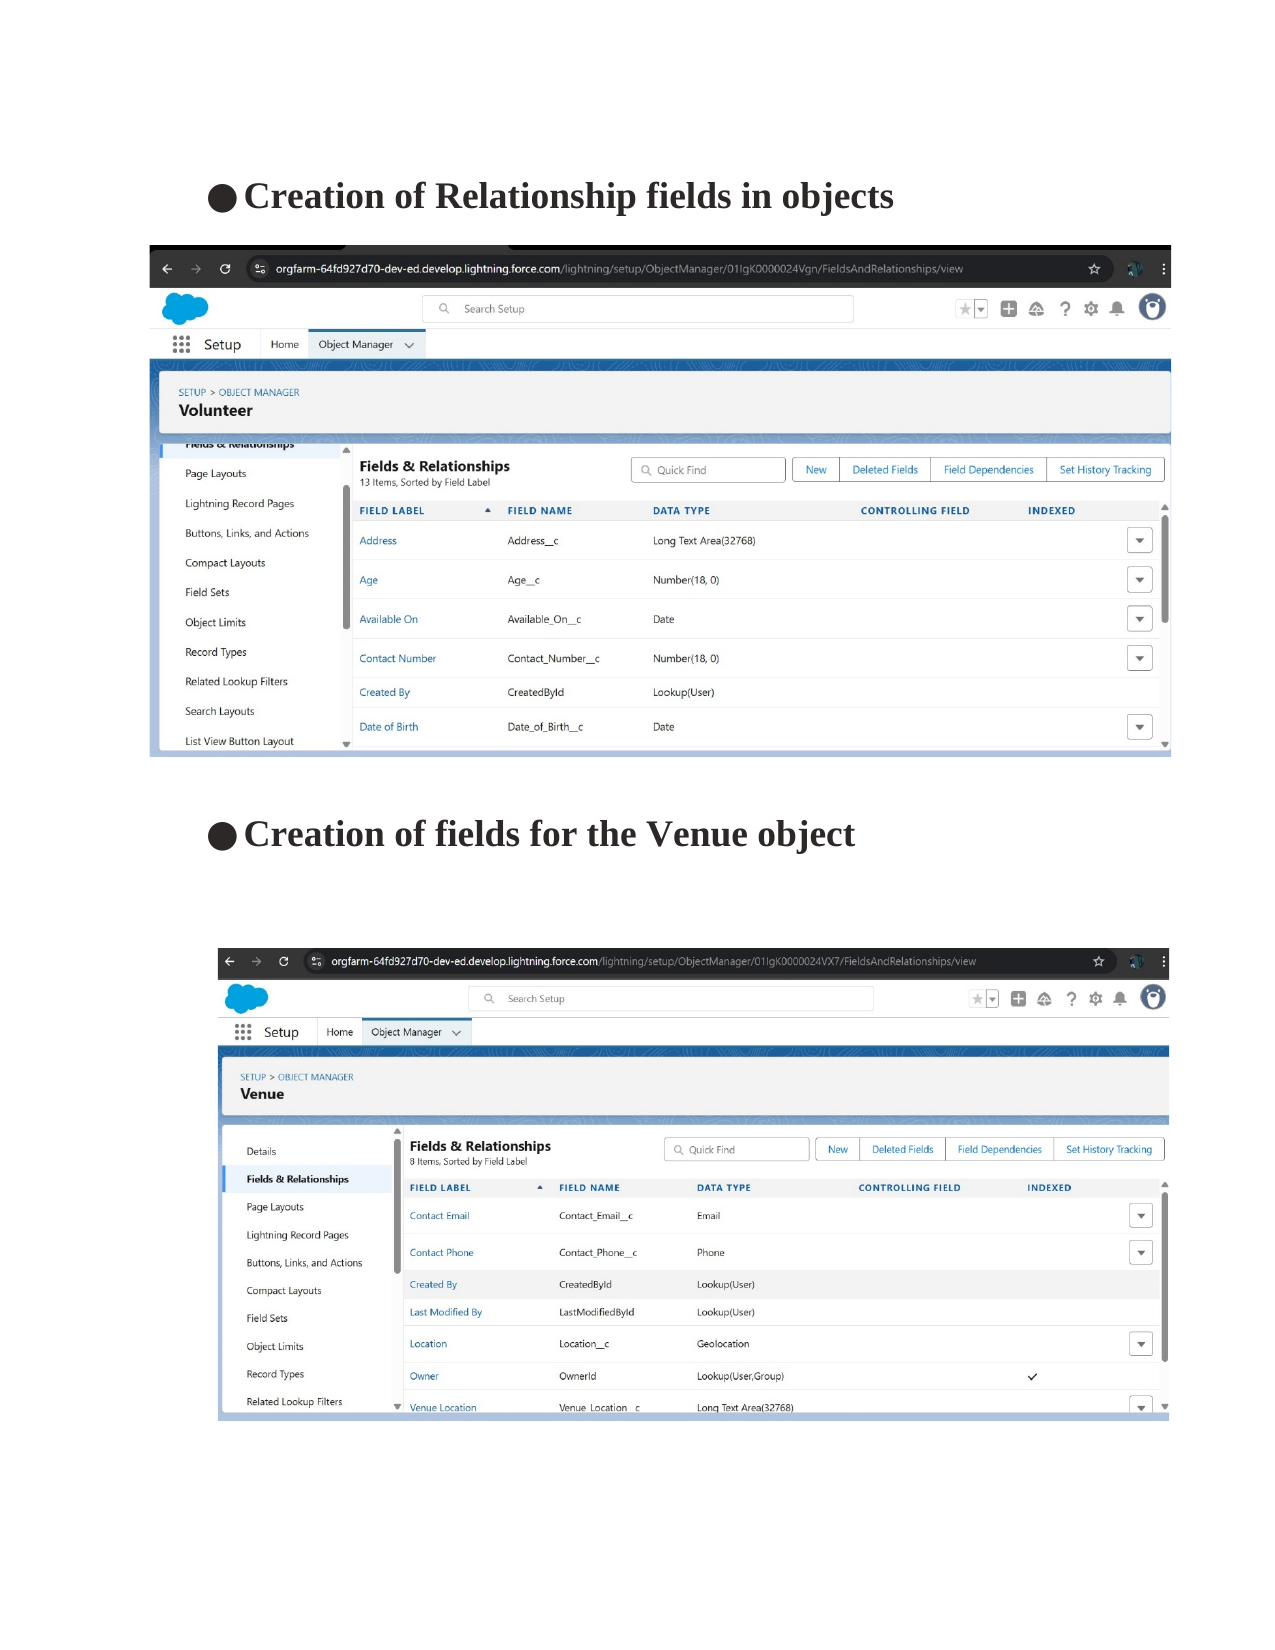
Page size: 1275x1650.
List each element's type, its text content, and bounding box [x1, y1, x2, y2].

subtitle Creation of Relationship fields in objects [206, 153, 1189, 230]
subtitle Creation of fields for the Venue object [206, 791, 1189, 868]
picture [217, 948, 1170, 1421]
picture [149, 245, 1172, 757]
